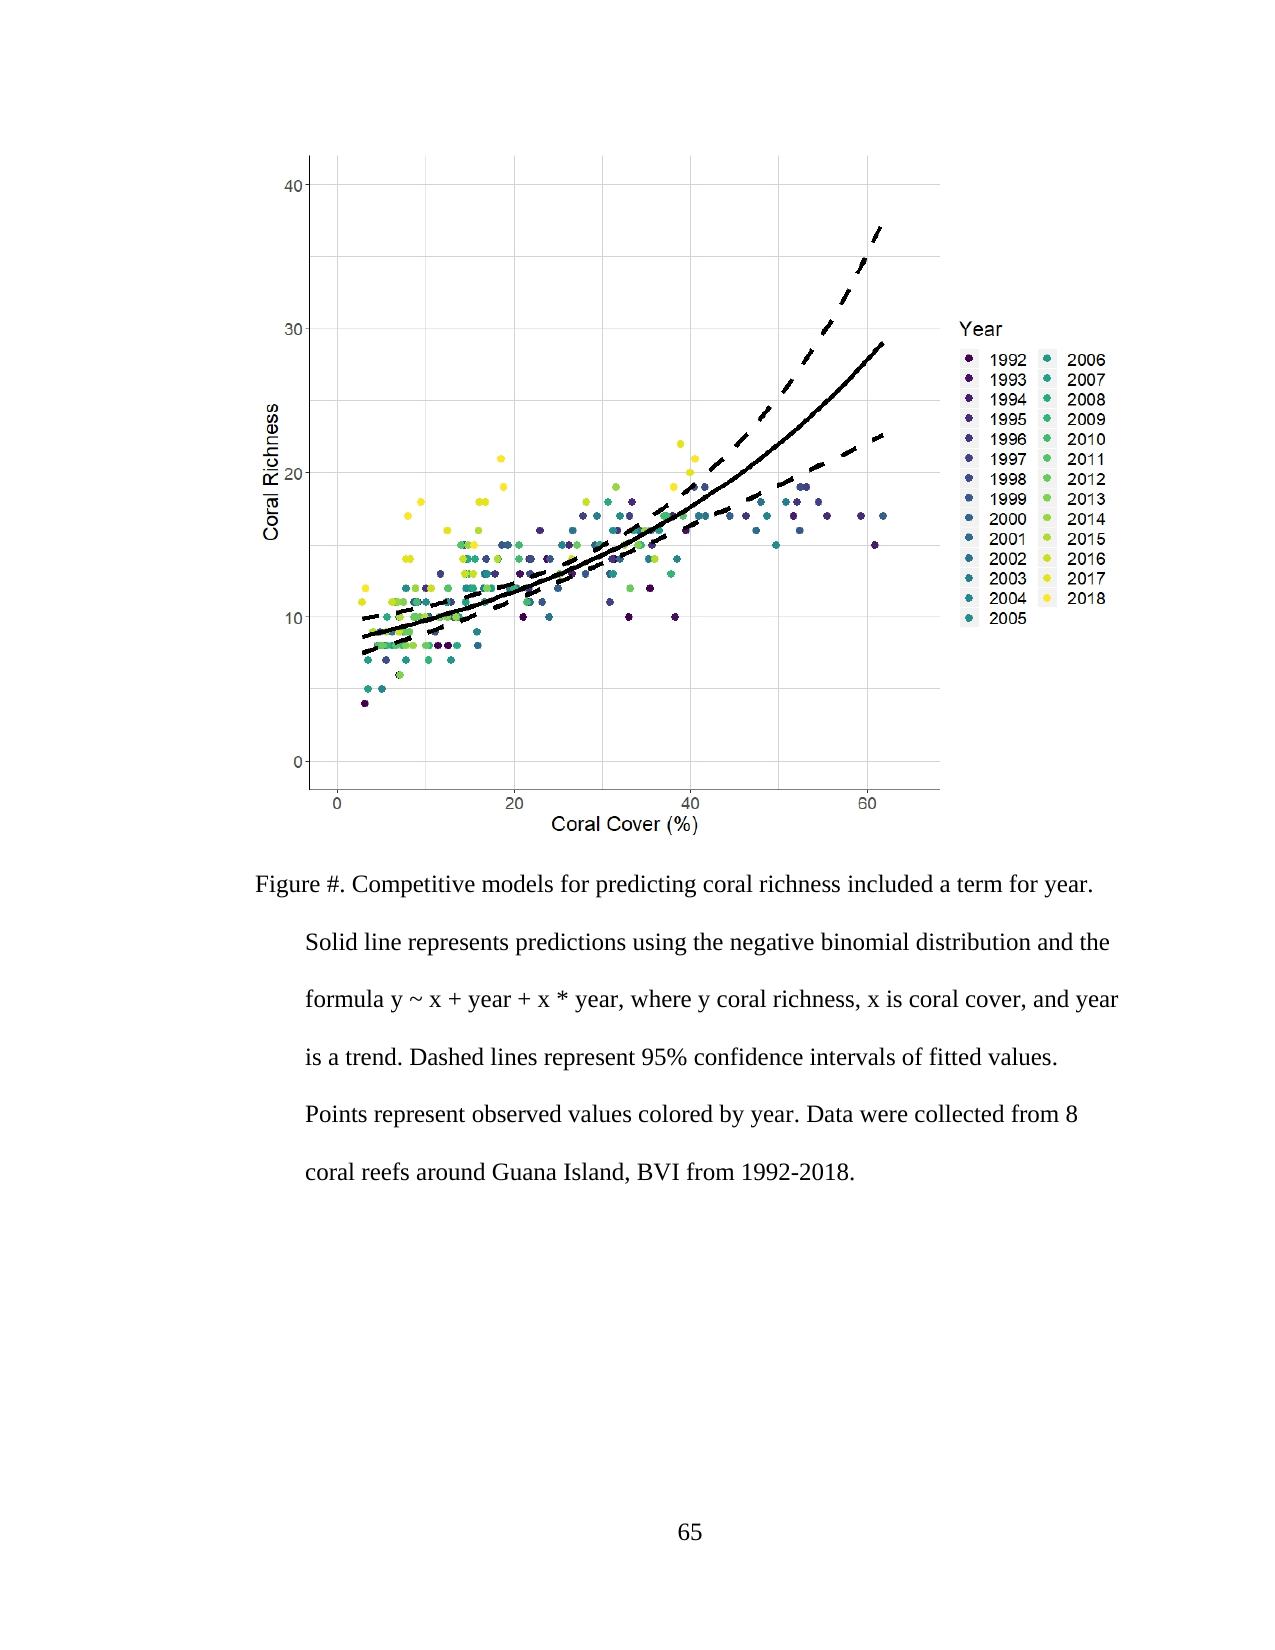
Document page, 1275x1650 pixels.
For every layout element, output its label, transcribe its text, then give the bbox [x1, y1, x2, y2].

subtitle Figure #. Competitive models for predicting coral richness included a term for year. Solid line represents predictions using the negative binomial distribution and the formula y ~ x + year + x * year, where y coral richness, x is coral cover, and year is a trend. Dashed lines represent 95% confidence intervals of fitted values. Points represent observed values colored by year. Data were collected from 8 coral reefs around Guana Island, BVI from 1992-2018. [255, 869, 1125, 1185]
picture [255, 150, 1118, 841]
